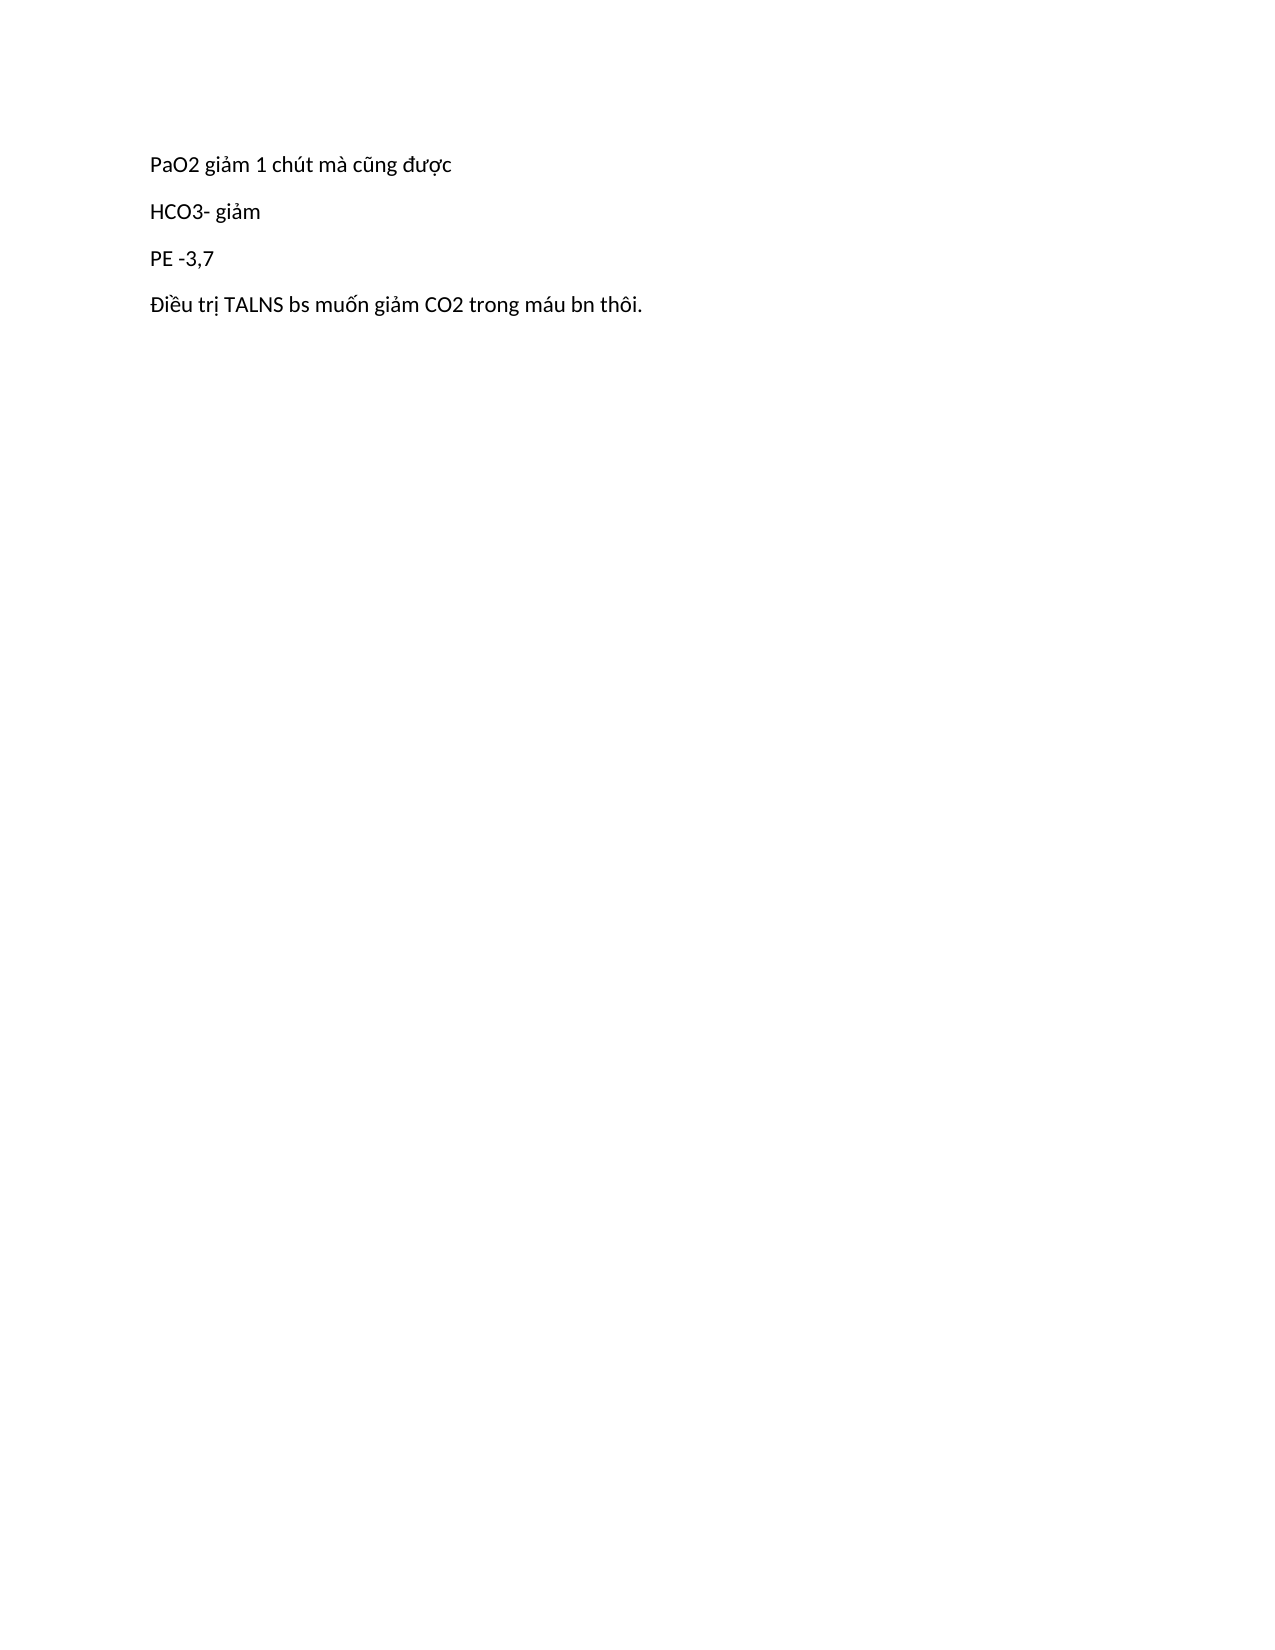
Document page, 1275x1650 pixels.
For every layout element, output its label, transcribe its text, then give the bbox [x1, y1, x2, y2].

text PaO2 giảm 1 chút mà cũng được [150, 150, 1125, 178]
text PE -3,7 [150, 244, 1125, 272]
text Điều trị TALNS bs muốn giảm CO2 trong máu bn thôi. [150, 291, 1125, 319]
text HCO3- giảm [150, 197, 1125, 225]
